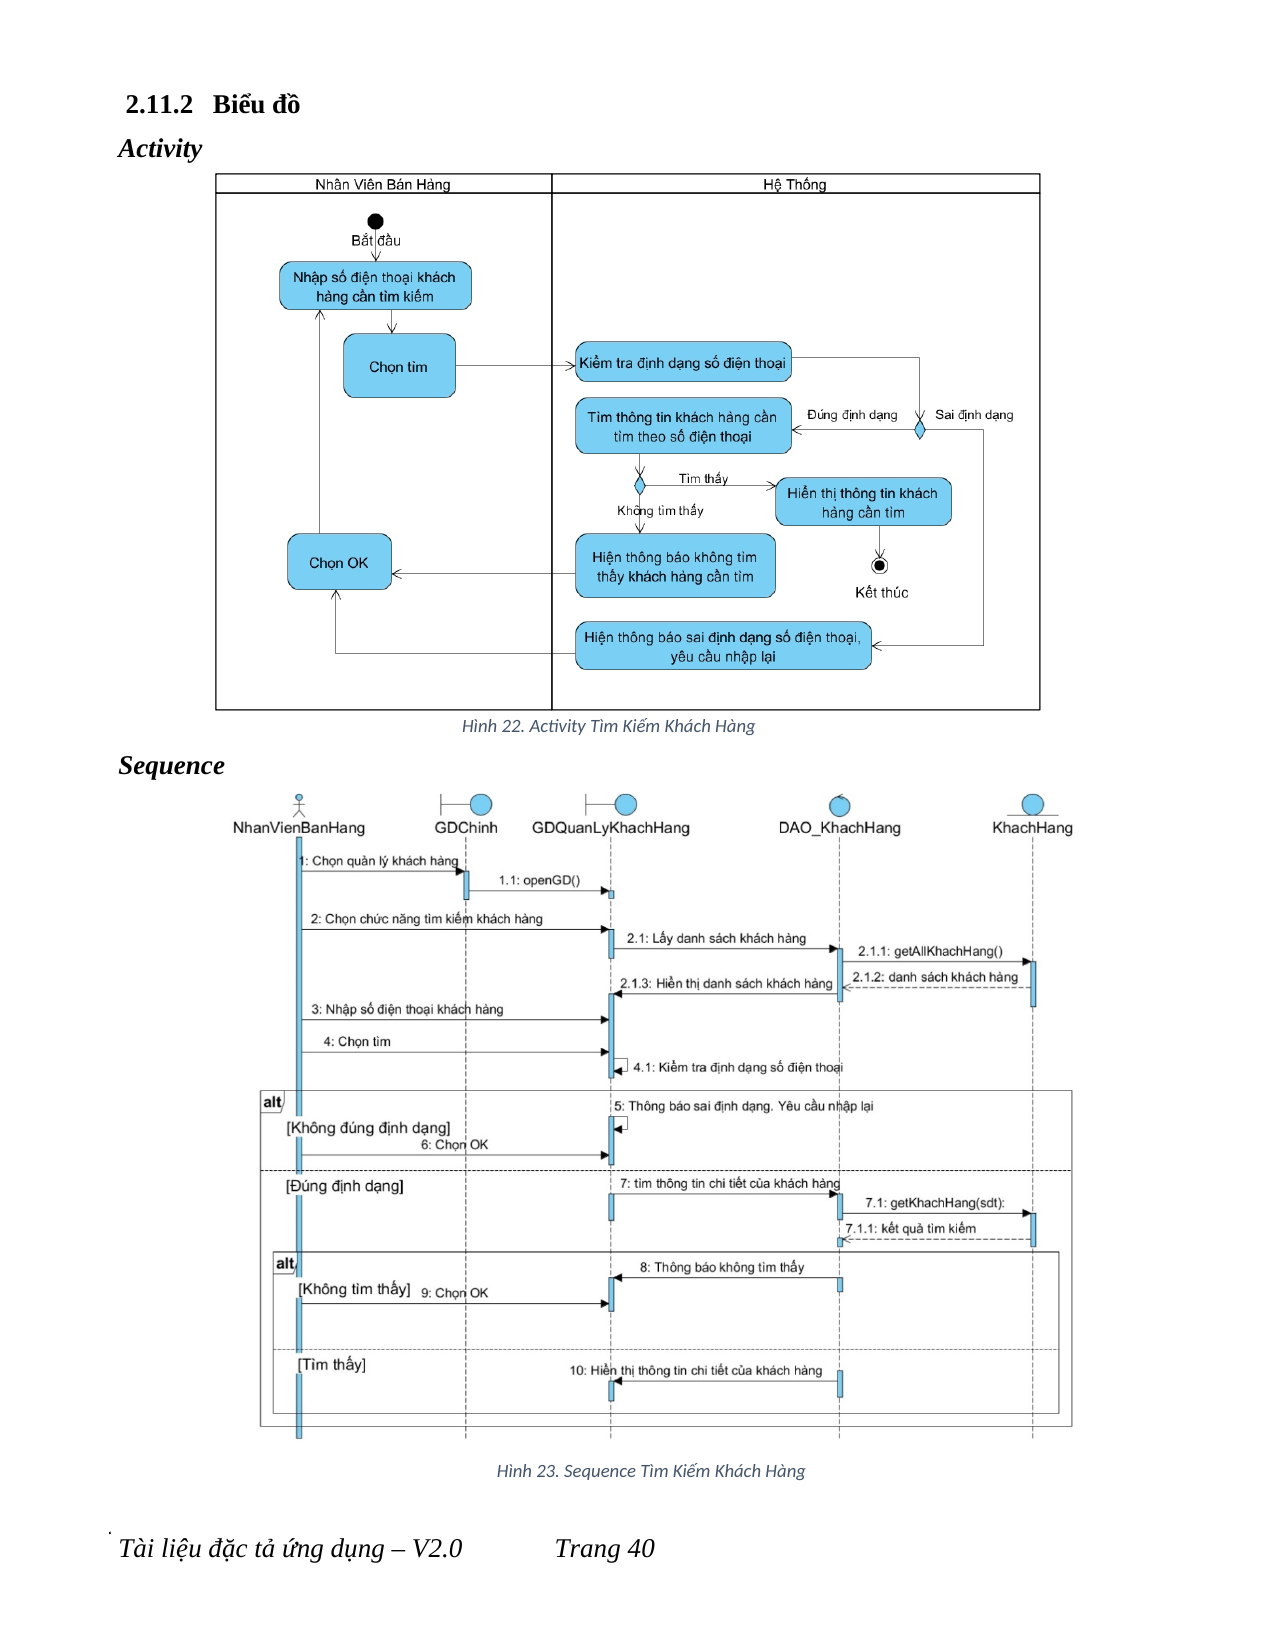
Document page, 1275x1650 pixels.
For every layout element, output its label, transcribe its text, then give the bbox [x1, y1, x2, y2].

picture [212, 170, 1044, 713]
picture [225, 793, 1079, 1441]
text Biểu đồ [193, 89, 1186, 120]
text Activity [118, 132, 1186, 163]
